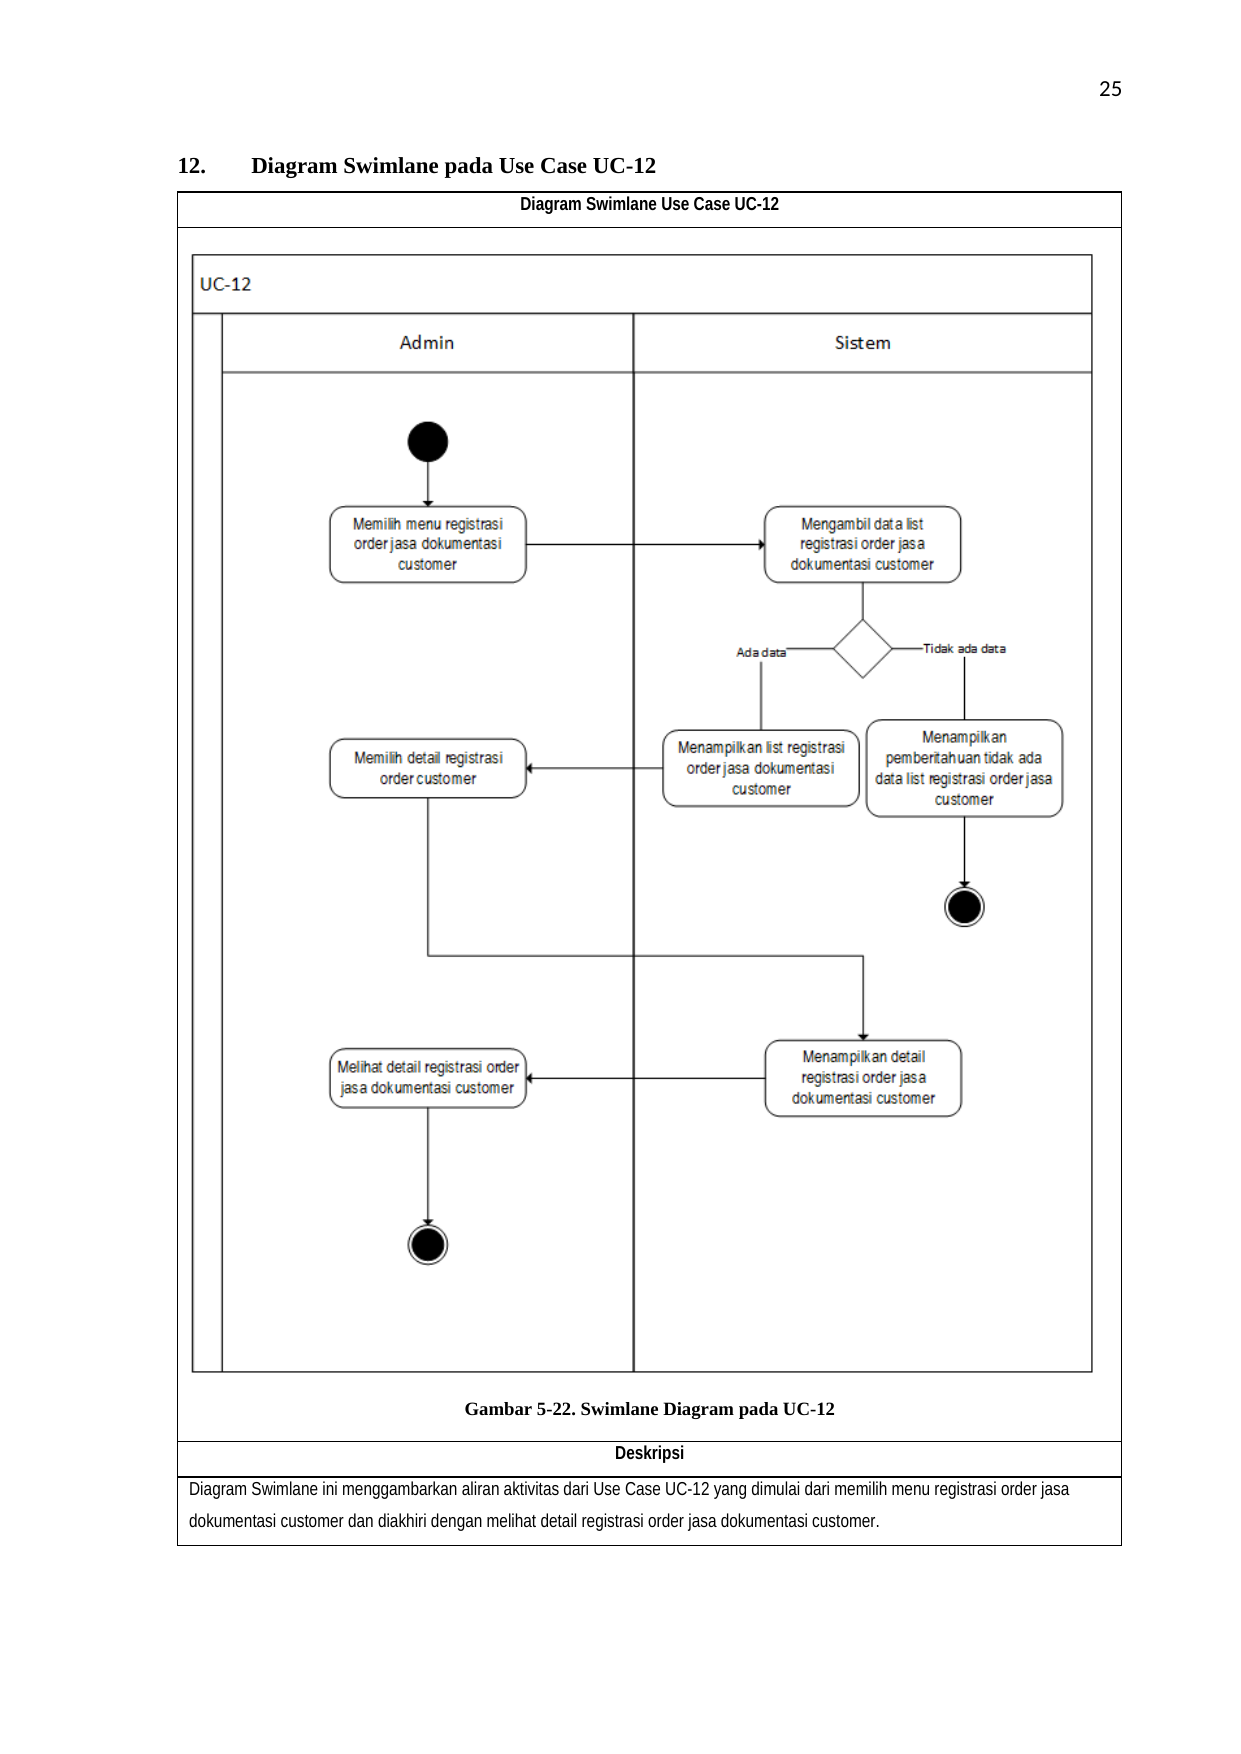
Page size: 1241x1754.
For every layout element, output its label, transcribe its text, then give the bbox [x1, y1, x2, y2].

subtitle Diagram Swimlane pada Use Case UC-12 [177, 152, 1122, 178]
table_cell Deskripsi [178, 1442, 1121, 1476]
picture [188, 253, 1094, 1374]
table_cell Diagram Swimlane ini menggambarkan aliran aktivitas dari Use Case UC-12 yang dimulai dari memilih menu registrasi order jasa dokumentasi customer dan diakhiri dengan melihat detail registrasi order jasa dokumentasi customer. [178, 1478, 1121, 1544]
table_header Diagram Swimlane Use Case UC-12 [178, 193, 1121, 227]
